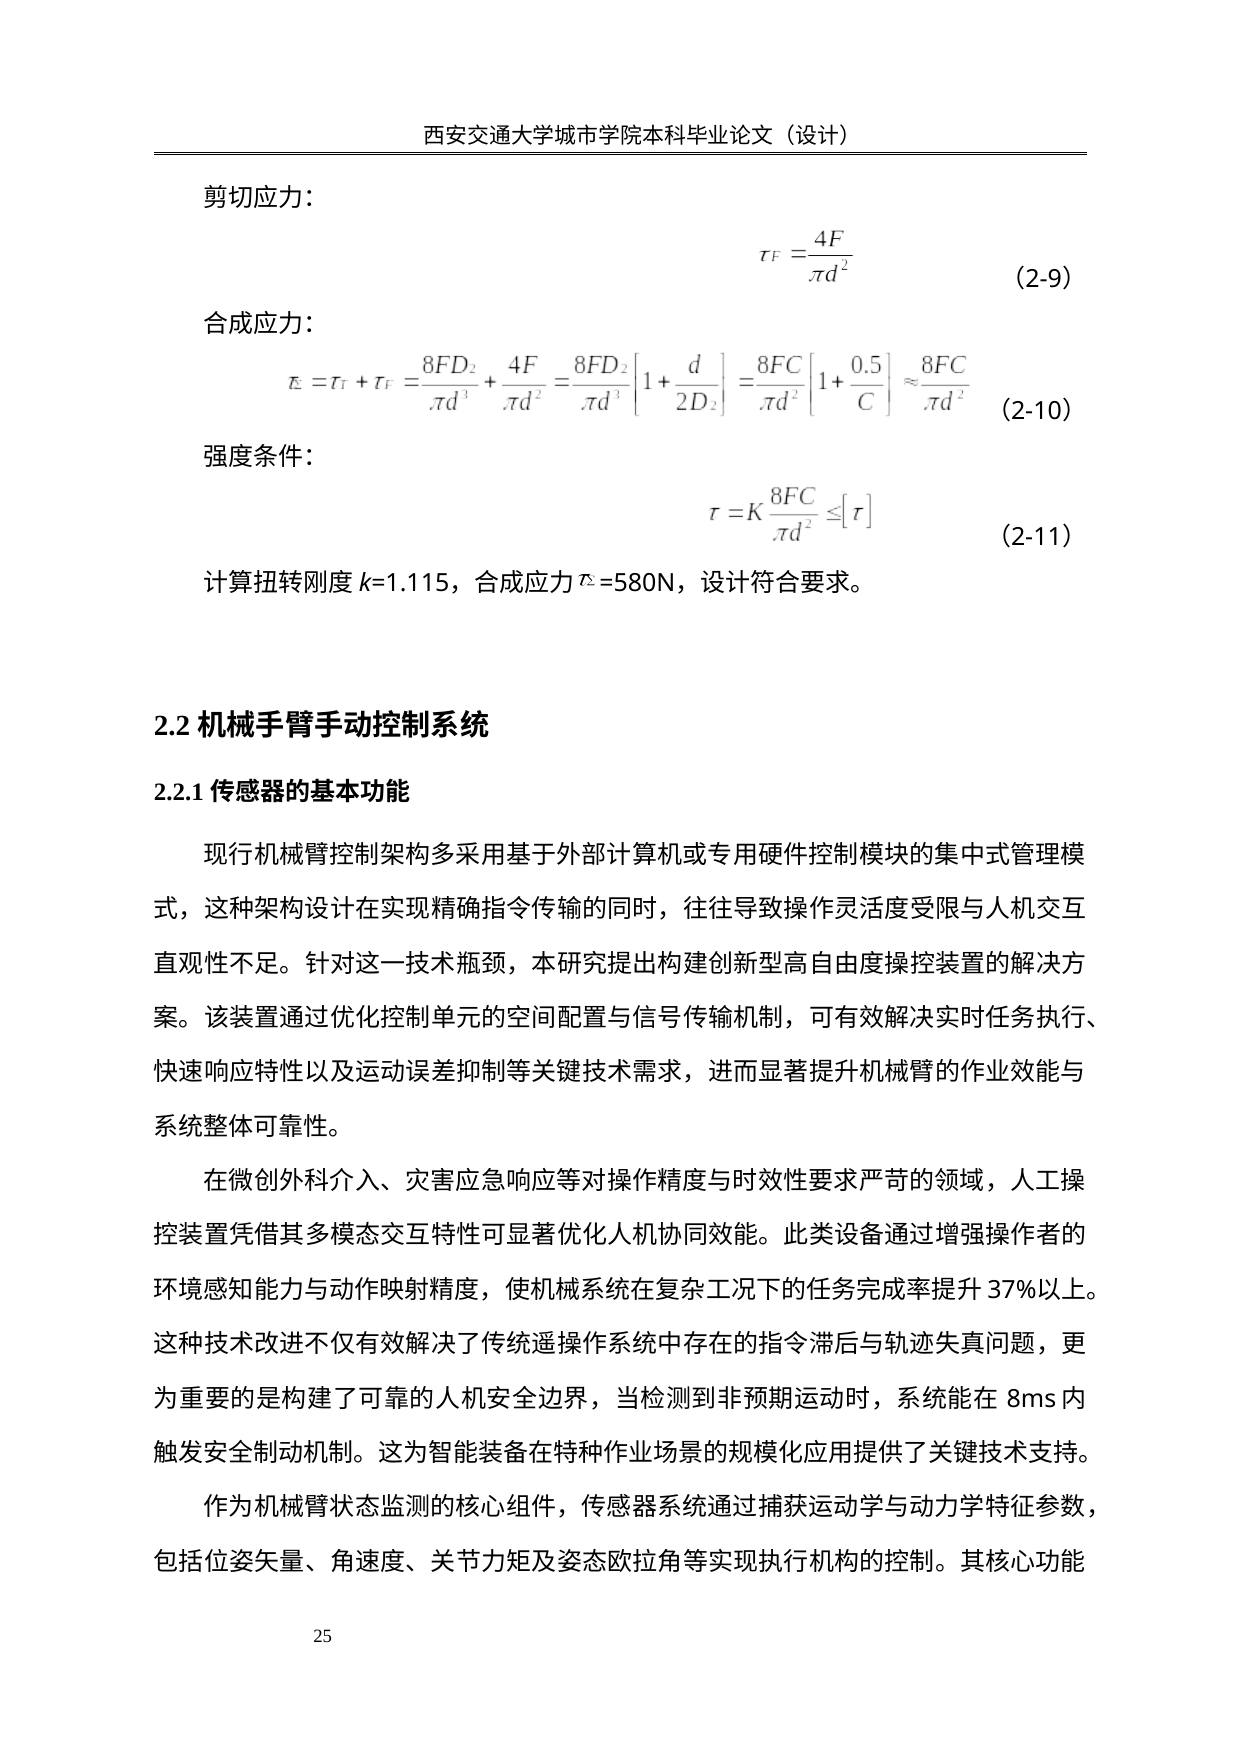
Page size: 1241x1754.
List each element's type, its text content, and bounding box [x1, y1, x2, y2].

text （2-11） [153, 481, 1087, 553]
subtitle 2.2 机械手臂手动控制系统 [153, 702, 1087, 744]
text 计算扭转刚度k=1.115，合成应力=580N，设计符合要求。 [153, 562, 1087, 598]
text 剪切应力： [153, 177, 1087, 213]
text 在微创外科介入、灾害应急响应等对操作精度与时效性要求严苛的领域，人工操控装置凭借其多模态交互特性可显著优化人机协同效能。此类设备通过增强操作者的环境感知能力与动作映射精度，使机械系统在复杂工况下的任务完成率提升37%以上。这种技术改进不仅有效解决了传统遥操作系统中存在的指令滞后与轨迹失真问题，更为重要的是构建了可靠的人机安全边界，当检测到非预期运动时，系统能在8ms内触发安全制动机制。这为智能装备在特种作业场景的规模化应用提供了关键技术支持。 [153, 1161, 1087, 1469]
text 强度条件： [153, 436, 1087, 472]
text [153, 1487, 1087, 1577]
text 合成应力： [153, 303, 1087, 340]
subtitle 2.2.1 传感器的基本功能 [153, 771, 1087, 807]
text （2-10） [153, 349, 1087, 427]
text 现行机械臂控制架构多采用基于外部计算机或专用硬件控制模块的集中式管理模式，这种架构设计在实现精确指令传输的同时，往往导致操作灵活度受限与人机交互直观性不足。针对这一技术瓶颈，本研究提出构建创新型高自由度操控装置的解决方案。该装置通过优化控制单元的空间配置与信号传输机制，可有效解决实时任务执行、快速响应特性以及运动误差抑制等关键技术需求，进而显著提升机械臂的作业效能与系统整体可靠性。 [153, 834, 1087, 1142]
text （2-9） [153, 222, 1087, 294]
